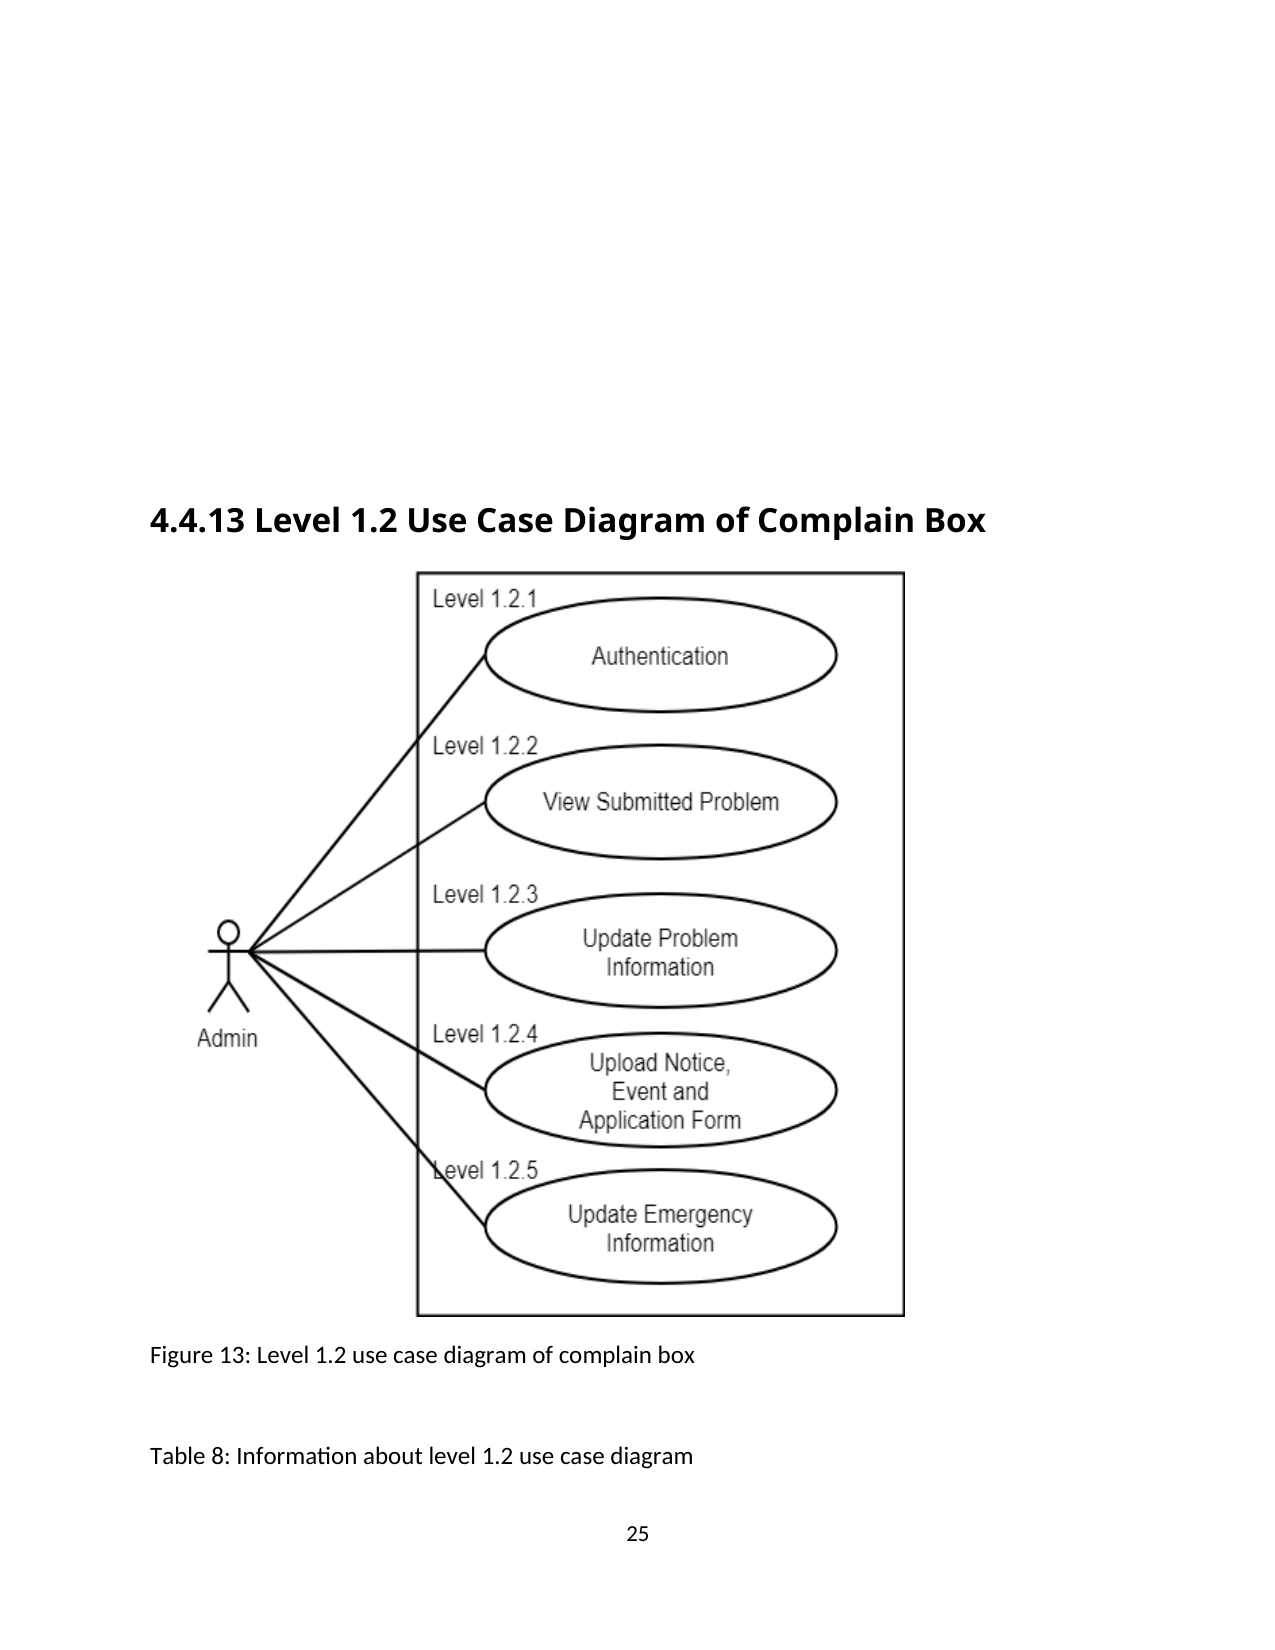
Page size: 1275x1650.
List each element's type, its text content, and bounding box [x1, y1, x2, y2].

picture [197, 571, 905, 1317]
text 4.4.13 Level 1.2 Use Case Diagram of Complain Box [150, 497, 1125, 542]
title Figure 13: Level 1.2 use case diagram of complain box [150, 1339, 1125, 1370]
title Table 8: Information about level 1.2 use case diagram [150, 1440, 1125, 1471]
